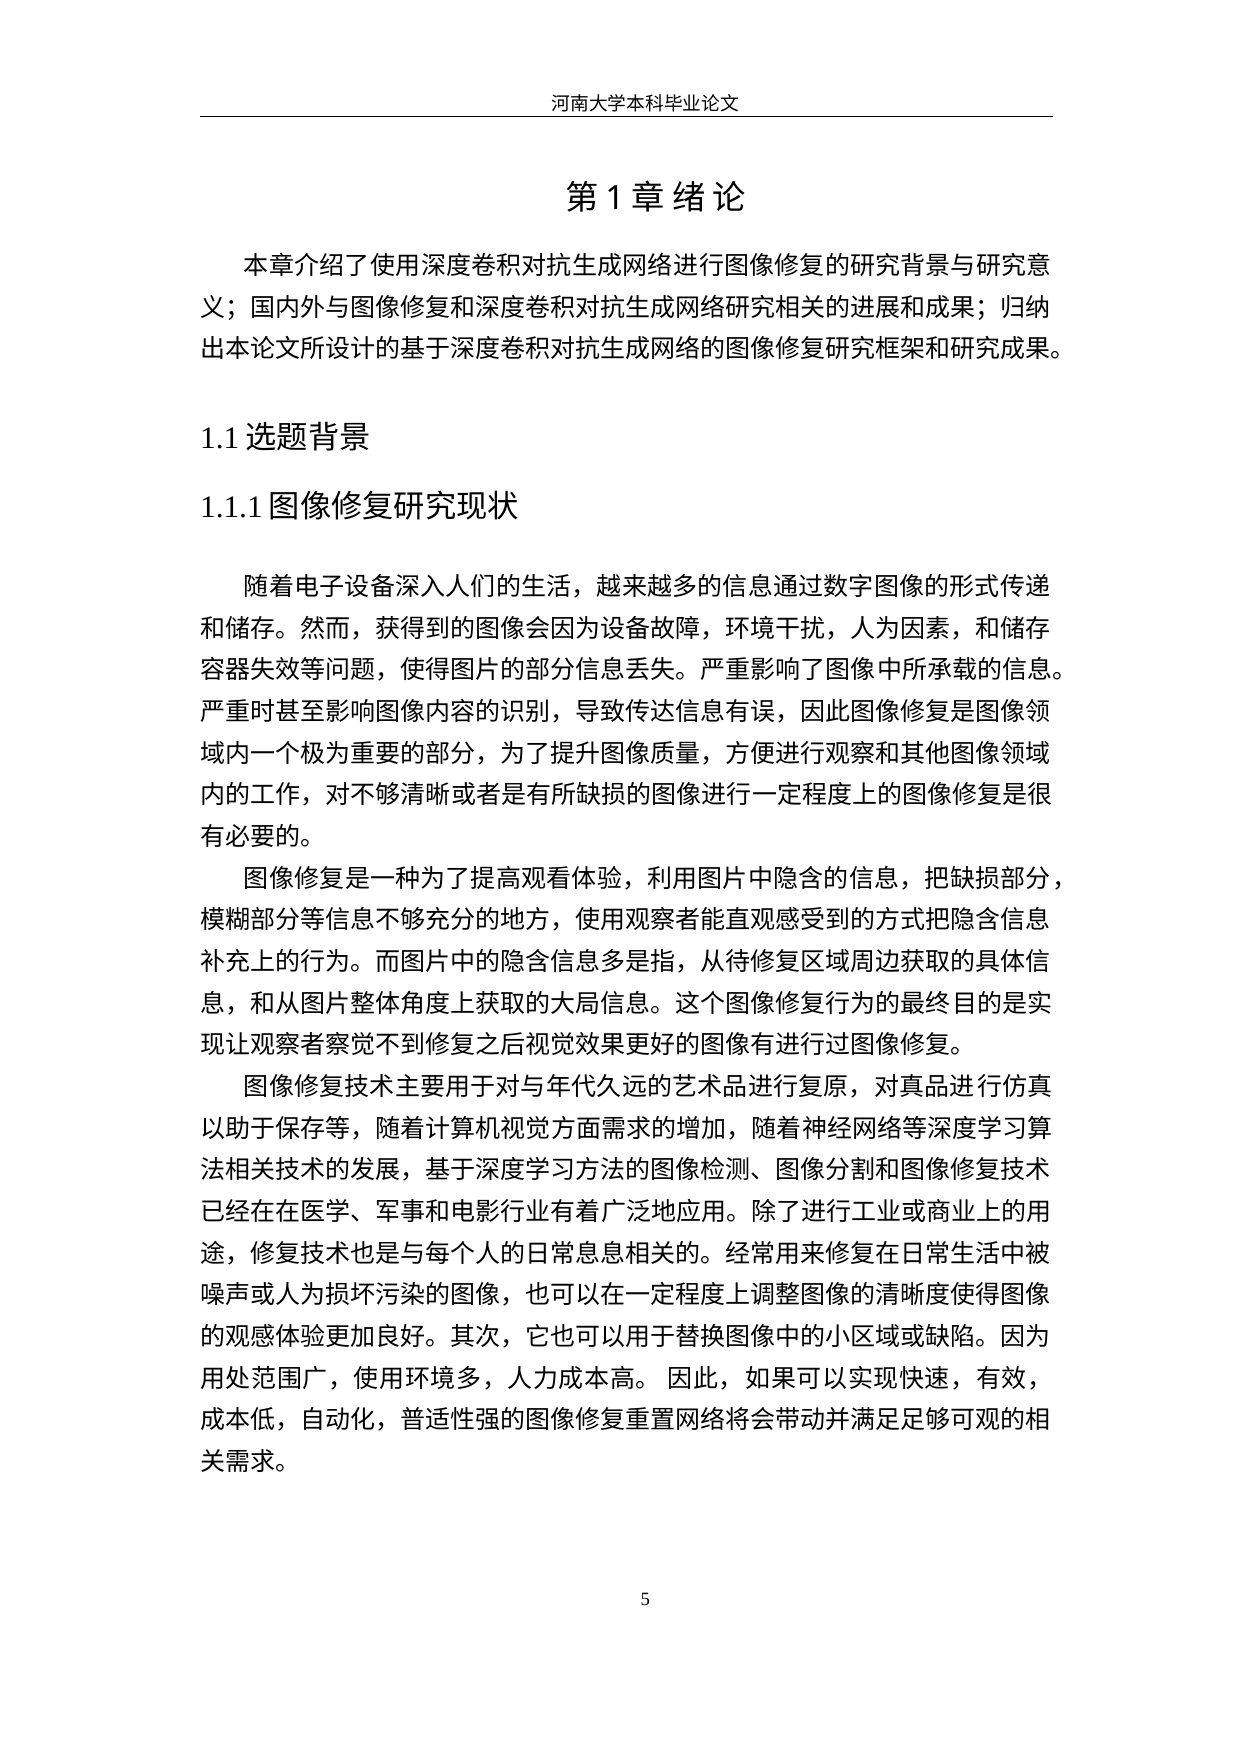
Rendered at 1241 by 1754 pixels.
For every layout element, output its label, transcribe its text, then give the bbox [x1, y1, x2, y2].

text 本章介绍了使用深度卷积对抗生成网络进行图像修复的研究背景与研究意义；国内外与图像修复和深度卷积对抗生成网络研究相关的进展和成果；归纳出本论文所设计的基于深度卷积对抗生成网络的图像修复研究框架和研究成果。 [200, 240, 1053, 365]
text 图像修复是一种为了提高观看体验，利用图片中隐含的信息，把缺损部分，模糊部分等信息不够充分的地方，使用观察者能直观感受到的方式把隐含信息补充上的行为。而图片中的隐含信息多是指，从待修复区域周边获取的具体信息，和从图片整体角度上获取的大局信息。这个图像修复行为的最终目的是实现让观察者察觉不到修复之后视觉效果更好的图像有进行过图像修复。 [200, 853, 1053, 1061]
list 第1章 绪 论 [258, 171, 1053, 219]
text 1.1选题背景 [200, 412, 1053, 457]
text 图像修复技术主要用于对与年代久远的艺术品进行复原，对真品进行仿真以助于保存等，随着计算机视觉方面需求的增加，随着神经网络等深度学习算法相关技术的发展，基于深度学习方法的图像检测、图像分割和图像修复技术已经在在医学、军事和电影行业有着广泛地应用。除了进行工业或商业上的用途，修复技术也是与每个人的日常息息相关的。经常用来修复在日常生活中被噪声或人为损坏污染的图像，也可以在一定程度上调整图像的清晰度使得图像的观感体验更加良好。其次，它也可以用于替换图像中的小区域或缺陷。因为用处范围广，使用环境多，人力成本高。 因此，如果可以实现快速，有效，成本低，自动化，普适性强的图像修复重置网络将会带动并满足足够可观的相关需求。 [200, 1061, 1053, 1478]
text 随着电子设备深入人们的生活，越来越多的信息通过数字图像的形式传递和储存。然而，获得到的图像会因为设备故障，环境干扰，人为因素，和储存容器失效等问题，使得图片的部分信息丢失。严重影响了图像中所承载的信息。严重时甚至影响图像内容的识别，导致传达信息有误，因此图像修复是图像领域内一个极为重要的部分，为了提升图像质量，方便进行观察和其他图像领域内的工作，对不够清晰或者是有所缺损的图像进行一定程度上的图像修复是很有必要的。 [200, 561, 1053, 853]
text 1.1.1图像修复研究现状 [200, 481, 1053, 526]
